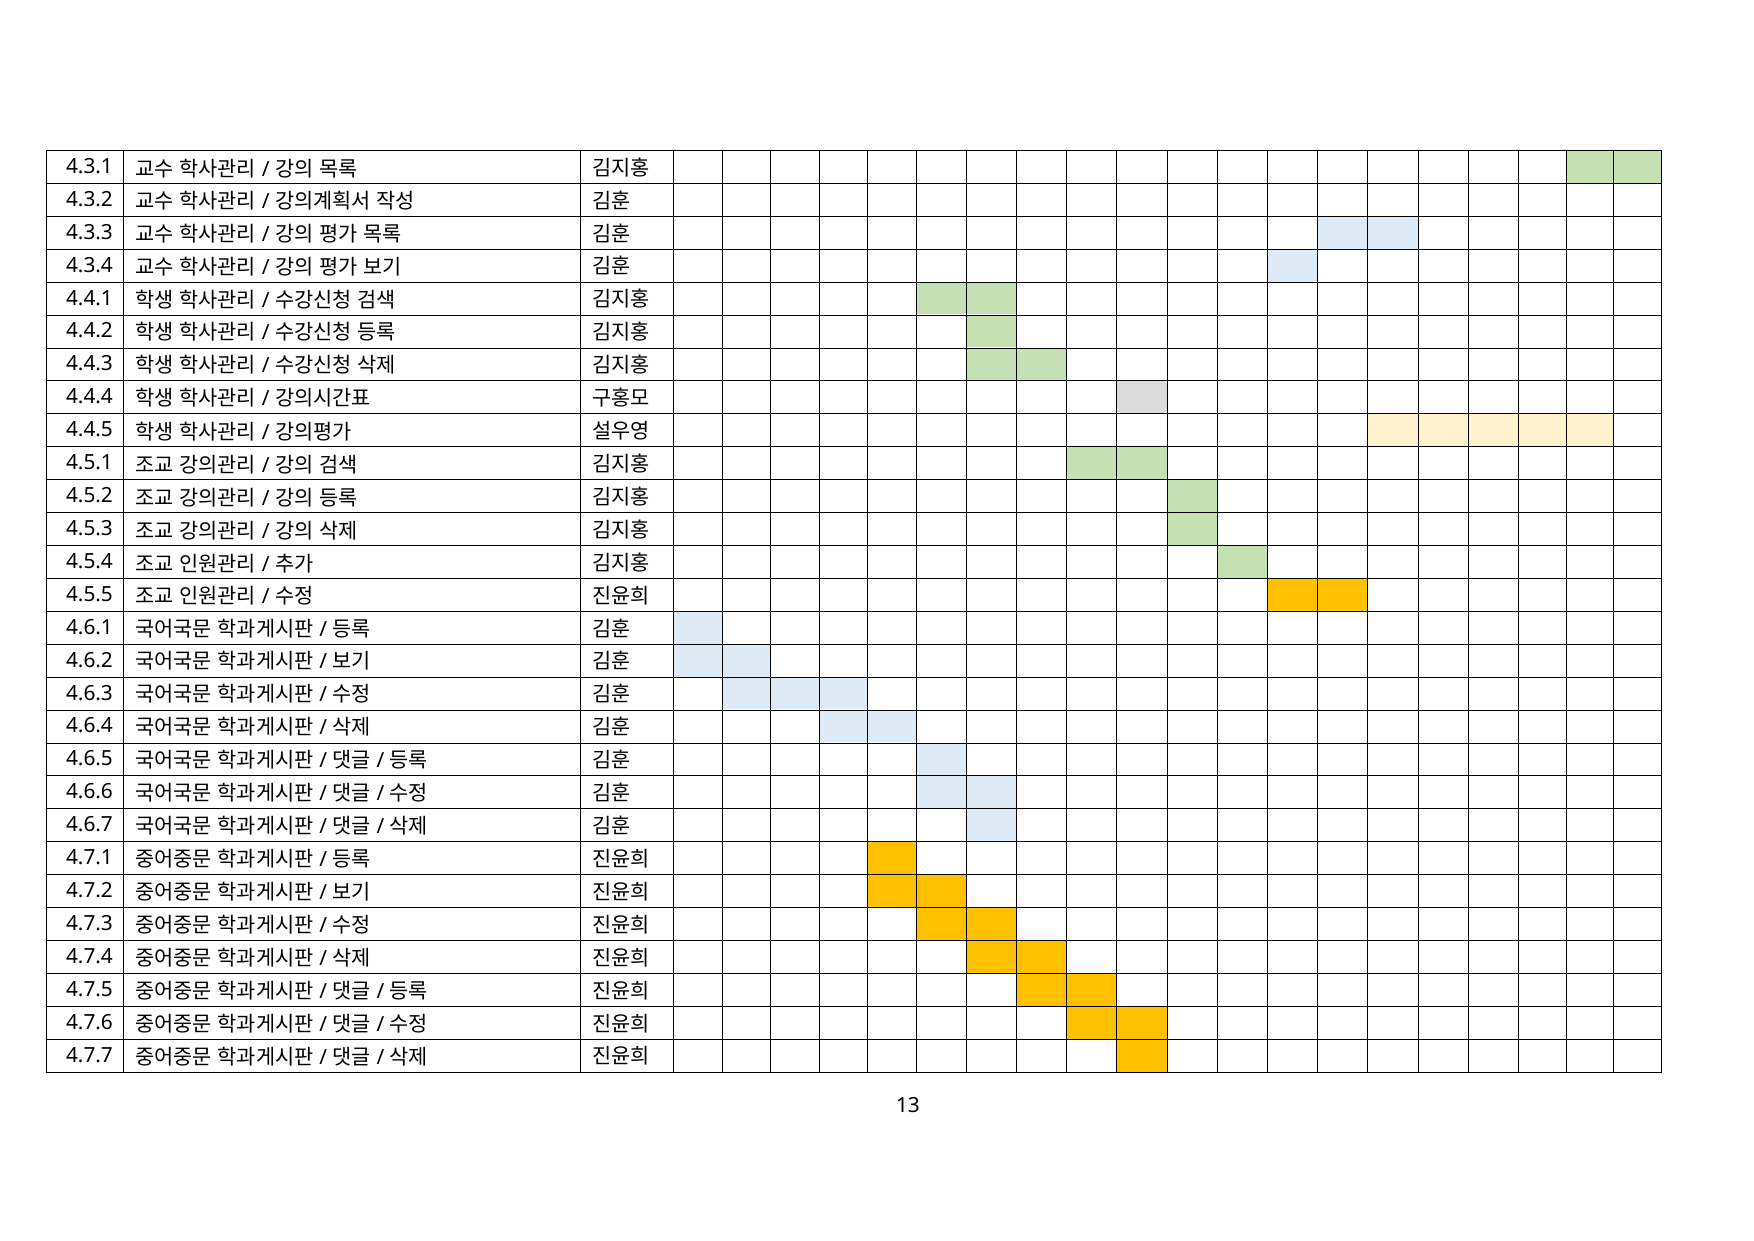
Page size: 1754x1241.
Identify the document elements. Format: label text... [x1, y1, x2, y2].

table_cell [1168, 579, 1217, 611]
table_cell [1318, 316, 1367, 347]
table_cell [1017, 776, 1066, 808]
table_cell [1567, 776, 1613, 808]
table_cell [1117, 513, 1167, 545]
table_cell [674, 349, 722, 380]
table_cell [1218, 480, 1267, 512]
table_cell [917, 974, 966, 1006]
table_cell [1419, 513, 1468, 545]
table_cell [1067, 809, 1116, 841]
table_cell [1519, 250, 1566, 282]
table_cell [1017, 349, 1066, 380]
table_cell [1117, 645, 1167, 677]
table_cell [1567, 711, 1613, 742]
table_cell [1469, 1040, 1518, 1072]
table_cell [1218, 744, 1267, 775]
table_cell [1469, 414, 1518, 446]
table_cell [1368, 184, 1418, 216]
table_cell [820, 776, 867, 808]
table_cell [1368, 250, 1418, 282]
table_cell [1469, 217, 1518, 249]
table_cell [771, 1007, 819, 1039]
table_cell [1117, 776, 1167, 808]
table_cell [1117, 349, 1167, 380]
table_cell [1268, 579, 1317, 611]
table_cell [674, 1007, 722, 1039]
table_cell 중어중문 학과게시판 / 등록 [124, 842, 580, 874]
table_cell [820, 941, 867, 973]
table_cell [868, 645, 916, 677]
table_cell [723, 184, 770, 216]
table_cell [1168, 480, 1217, 512]
table_cell [1218, 546, 1267, 578]
table_cell [1419, 776, 1468, 808]
table_cell [820, 1007, 867, 1039]
table_cell [1318, 1007, 1367, 1039]
table_cell [1117, 283, 1167, 314]
table_cell 김지홍 [581, 316, 673, 347]
table_cell [1318, 349, 1367, 380]
table_cell [1218, 381, 1267, 413]
table_cell [1017, 217, 1066, 249]
table_cell [1268, 1040, 1317, 1072]
table_cell [723, 217, 770, 249]
table_cell 중어중문 학과게시판 / 수정 [124, 908, 580, 940]
table_cell [1368, 381, 1418, 413]
table_cell [1268, 381, 1317, 413]
table_cell [1419, 711, 1468, 742]
table_cell 김훈 [581, 612, 673, 644]
table_cell [967, 414, 1016, 446]
table_cell [1218, 447, 1267, 479]
table_cell [771, 579, 819, 611]
table_cell [1368, 414, 1418, 446]
table_cell [1168, 645, 1217, 677]
table_cell [771, 974, 819, 1006]
table_cell [1268, 744, 1317, 775]
table_cell [771, 316, 819, 347]
table_cell [1017, 151, 1066, 183]
table_cell 4.5.2 [47, 480, 123, 512]
table_cell [1567, 809, 1613, 841]
table_cell 중어중문 학과게시판 / 댓글 / 등록 [124, 974, 580, 1006]
table_cell [674, 809, 722, 841]
table_cell [1168, 744, 1217, 775]
table_cell [1218, 776, 1267, 808]
table_cell [1469, 349, 1518, 380]
table_cell [1614, 316, 1661, 347]
table_cell [1567, 316, 1613, 347]
table_cell [674, 645, 722, 677]
table_cell [1368, 809, 1418, 841]
table_cell 4.6.7 [47, 809, 123, 841]
table_cell [674, 283, 722, 314]
table_cell [723, 776, 770, 808]
table_cell [771, 381, 819, 413]
table_cell 학생 학사관리 / 수강신청 삭제 [124, 349, 580, 380]
table_cell [1218, 908, 1267, 940]
table_cell [917, 744, 966, 775]
table_cell [1419, 316, 1468, 347]
table_cell [917, 513, 966, 545]
table_cell [967, 875, 1016, 907]
table_cell [820, 1040, 867, 1072]
table_cell 4.3.2 [47, 184, 123, 216]
table_cell [1368, 744, 1418, 775]
table_cell [771, 480, 819, 512]
table_cell [1168, 217, 1217, 249]
table_cell [1567, 974, 1613, 1006]
table_cell [1469, 974, 1518, 1006]
table_cell [1017, 316, 1066, 347]
table_cell [917, 678, 966, 709]
table_cell 4.6.1 [47, 612, 123, 644]
table_cell [917, 1040, 966, 1072]
table_cell [967, 1007, 1016, 1039]
table_cell [723, 579, 770, 611]
table_cell 4.5.5 [47, 579, 123, 611]
table_cell [1368, 316, 1418, 347]
table_cell 4.4.3 [47, 349, 123, 380]
table_cell [1067, 546, 1116, 578]
table_cell 중어중문 학과게시판 / 삭제 [124, 941, 580, 973]
table_cell [1168, 908, 1217, 940]
table_cell [1168, 513, 1217, 545]
table_cell [1017, 908, 1066, 940]
table_cell [1519, 349, 1566, 380]
table_cell [1567, 645, 1613, 677]
table_cell [1368, 908, 1418, 940]
table_cell 국어국문 학과게시판 / 댓글 / 수정 [124, 776, 580, 808]
table_cell [1117, 480, 1167, 512]
table_cell [868, 1040, 916, 1072]
table_cell [967, 579, 1016, 611]
table_cell [1117, 678, 1167, 709]
table_cell [1318, 678, 1367, 709]
table_cell [1519, 941, 1566, 973]
table_cell 조교 인원관리 / 수정 [124, 579, 580, 611]
table_cell [1067, 974, 1116, 1006]
table_cell [1519, 217, 1566, 249]
table_cell [723, 546, 770, 578]
table_cell [1318, 217, 1367, 249]
table_cell [917, 349, 966, 380]
table_cell [1519, 842, 1566, 874]
table_cell [1318, 414, 1367, 446]
table_cell [1567, 283, 1613, 314]
table_cell 학생 학사관리 / 강의시간표 [124, 381, 580, 413]
table_cell [967, 480, 1016, 512]
table_cell 조교 강의관리 / 강의 삭제 [124, 513, 580, 545]
table_cell [1567, 678, 1613, 709]
table_cell [674, 480, 722, 512]
table_cell [771, 941, 819, 973]
table_cell [723, 678, 770, 709]
table_cell [1017, 678, 1066, 709]
table_cell [1067, 645, 1116, 677]
table_cell [674, 875, 722, 907]
table_cell [868, 414, 916, 446]
table_cell [1268, 809, 1317, 841]
table_cell [1067, 250, 1116, 282]
table_cell [868, 744, 916, 775]
table_cell [723, 283, 770, 314]
table_cell [1567, 349, 1613, 380]
table_cell [723, 1007, 770, 1039]
table_cell 김지홍 [581, 480, 673, 512]
table_cell [917, 579, 966, 611]
table_cell [1567, 1040, 1613, 1072]
table_cell [967, 447, 1016, 479]
table_cell [1218, 184, 1267, 216]
table_cell [820, 414, 867, 446]
table_cell [723, 875, 770, 907]
table_cell 교수 학사관리 / 강의 평가 목록 [124, 217, 580, 249]
table_cell [1318, 776, 1367, 808]
table_cell 김훈 [581, 184, 673, 216]
table_cell 김지홍 [581, 447, 673, 479]
table_cell [1567, 151, 1613, 183]
table_cell [1368, 1007, 1418, 1039]
table_cell 4.7.6 [47, 1007, 123, 1039]
table_cell [723, 480, 770, 512]
table_cell [674, 513, 722, 545]
table_cell 학생 학사관리 / 강의평가 [124, 414, 580, 446]
table_cell [1067, 579, 1116, 611]
table_cell [1218, 579, 1267, 611]
table_cell [1567, 579, 1613, 611]
table_cell [1567, 250, 1613, 282]
table_cell [1168, 678, 1217, 709]
table_cell [1469, 316, 1518, 347]
table_cell [1168, 414, 1217, 446]
table_cell [1419, 447, 1468, 479]
table_cell [1368, 546, 1418, 578]
table_cell [1567, 941, 1613, 973]
table_cell [1268, 447, 1317, 479]
table_cell [917, 414, 966, 446]
table_cell [1268, 349, 1317, 380]
table_cell [723, 711, 770, 742]
table_cell [1017, 711, 1066, 742]
table_cell [1419, 184, 1468, 216]
table_cell [1519, 711, 1566, 742]
table_cell [1067, 447, 1116, 479]
table_cell [1614, 480, 1661, 512]
table_cell [1067, 678, 1116, 709]
table_cell [1519, 1040, 1566, 1072]
table_cell 교수 학사관리 / 강의계획서 작성 [124, 184, 580, 216]
table_cell [723, 809, 770, 841]
table_cell [1268, 217, 1317, 249]
table_cell 김지홍 [581, 349, 673, 380]
table_cell 조교 강의관리 / 강의 검색 [124, 447, 580, 479]
table_cell [1567, 217, 1613, 249]
table_cell [1519, 414, 1566, 446]
table_cell [1117, 447, 1167, 479]
table_cell [1268, 283, 1317, 314]
table_cell [723, 414, 770, 446]
table_cell [1318, 645, 1367, 677]
table_cell [1168, 711, 1217, 742]
table_cell [820, 744, 867, 775]
table_cell [674, 184, 722, 216]
table_cell [1017, 546, 1066, 578]
table_cell [1469, 842, 1518, 874]
table_cell [1419, 217, 1468, 249]
table_cell [1318, 744, 1367, 775]
table_cell [868, 908, 916, 940]
table_cell [1268, 908, 1317, 940]
table_cell [1469, 283, 1518, 314]
table_cell 진윤희 [581, 941, 673, 973]
table_cell [1017, 480, 1066, 512]
table_cell [1469, 711, 1518, 742]
table_cell [1318, 809, 1367, 841]
table_cell [868, 776, 916, 808]
table_cell [1168, 875, 1217, 907]
table_cell [967, 381, 1016, 413]
table_cell [967, 316, 1016, 347]
table_cell [868, 875, 916, 907]
table_cell [1567, 1007, 1613, 1039]
table_cell [1614, 283, 1661, 314]
table_cell [723, 908, 770, 940]
table_cell [771, 217, 819, 249]
table_cell [1168, 381, 1217, 413]
table_cell [1469, 447, 1518, 479]
table_cell [771, 645, 819, 677]
table_cell [868, 974, 916, 1006]
table_cell [917, 151, 966, 183]
table_cell [1419, 283, 1468, 314]
table_cell [1268, 875, 1317, 907]
table_cell [1268, 316, 1317, 347]
table_cell [771, 447, 819, 479]
table_cell [967, 842, 1016, 874]
table_cell [1614, 678, 1661, 709]
table_cell 김훈 [581, 776, 673, 808]
table_cell [723, 250, 770, 282]
table_cell [1614, 250, 1661, 282]
table_cell [917, 316, 966, 347]
table_cell [1168, 151, 1217, 183]
table_cell [1067, 381, 1116, 413]
table_cell [723, 974, 770, 1006]
table_cell 국어국문 학과게시판 / 댓글 / 삭제 [124, 809, 580, 841]
table_cell [1168, 842, 1217, 874]
table_cell 4.7.4 [47, 941, 123, 973]
table_cell [1614, 1007, 1661, 1039]
table_cell [1117, 711, 1167, 742]
table_cell [967, 744, 1016, 775]
table_cell [1268, 645, 1317, 677]
table_cell 4.3.3 [47, 217, 123, 249]
table_cell [1419, 941, 1468, 973]
table_cell 4.4.4 [47, 381, 123, 413]
table_cell [820, 151, 867, 183]
table_cell 조교 강의관리 / 강의 등록 [124, 480, 580, 512]
table_cell [674, 579, 722, 611]
table_cell 김훈 [581, 645, 673, 677]
table_cell [1168, 349, 1217, 380]
table_cell [1268, 941, 1317, 973]
table_cell 김지홍 [581, 283, 673, 314]
table_cell [1368, 283, 1418, 314]
table_cell [1419, 414, 1468, 446]
table_cell [1318, 579, 1367, 611]
table_cell [674, 1040, 722, 1072]
table_cell [1318, 974, 1367, 1006]
table_cell [820, 217, 867, 249]
table_cell [820, 480, 867, 512]
table_cell [967, 250, 1016, 282]
table_cell [1318, 447, 1367, 479]
table_cell 4.3.1 [47, 151, 123, 183]
table_cell [723, 447, 770, 479]
table_cell [1519, 447, 1566, 479]
table_cell [967, 941, 1016, 973]
table_cell [967, 283, 1016, 314]
table_cell [1017, 974, 1066, 1006]
table_cell [1218, 941, 1267, 973]
table_cell 진윤희 [581, 875, 673, 907]
table_cell [868, 612, 916, 644]
table_cell [1017, 381, 1066, 413]
table_cell [1318, 941, 1367, 973]
table_cell [1318, 381, 1367, 413]
table_cell [771, 414, 819, 446]
table_cell 4.4.1 [47, 283, 123, 314]
table_cell [1268, 184, 1317, 216]
table_cell 4.3.4 [47, 250, 123, 282]
table_cell [868, 480, 916, 512]
table_cell [771, 349, 819, 380]
table_cell [1614, 513, 1661, 545]
table_cell [917, 546, 966, 578]
table_cell [771, 151, 819, 183]
table_cell [1017, 744, 1066, 775]
table_cell [868, 941, 916, 973]
table_cell [967, 184, 1016, 216]
table_cell [1567, 546, 1613, 578]
table_cell [1318, 612, 1367, 644]
table_cell [1368, 579, 1418, 611]
table_cell [868, 381, 916, 413]
table_cell [1519, 316, 1566, 347]
table_cell [967, 908, 1016, 940]
table_cell [1368, 151, 1418, 183]
table_cell [1218, 842, 1267, 874]
table_cell [917, 447, 966, 479]
table_cell [1268, 1007, 1317, 1039]
table_cell [674, 381, 722, 413]
table_cell [1218, 1040, 1267, 1072]
table_cell [1067, 151, 1116, 183]
table_cell [1318, 250, 1367, 282]
table_cell [868, 513, 916, 545]
table_cell [1017, 842, 1066, 874]
table_cell [917, 908, 966, 940]
table_cell [820, 250, 867, 282]
table_cell [1519, 974, 1566, 1006]
table_cell [820, 316, 867, 347]
table_cell [1067, 480, 1116, 512]
table_cell [1067, 908, 1116, 940]
table_cell [771, 744, 819, 775]
table_cell [1419, 908, 1468, 940]
table_cell [1567, 447, 1613, 479]
table_cell [1117, 184, 1167, 216]
table_cell [917, 776, 966, 808]
table_cell [1268, 414, 1317, 446]
table_cell [1419, 678, 1468, 709]
table_cell [1614, 349, 1661, 380]
table_cell [1268, 151, 1317, 183]
table_cell [771, 250, 819, 282]
table_cell [1469, 908, 1518, 940]
table_cell [1318, 711, 1367, 742]
table_cell [723, 842, 770, 874]
table_cell [1614, 645, 1661, 677]
table_cell [820, 283, 867, 314]
table_cell [723, 349, 770, 380]
table_cell [1067, 1040, 1116, 1072]
table_cell [1567, 381, 1613, 413]
table_cell [1067, 612, 1116, 644]
table_cell [868, 447, 916, 479]
table_cell [674, 941, 722, 973]
table_cell [1218, 678, 1267, 709]
table_cell [1419, 974, 1468, 1006]
table_cell [917, 283, 966, 314]
table_cell [723, 941, 770, 973]
table_cell [1067, 316, 1116, 347]
table_cell [674, 151, 722, 183]
table_cell [1117, 151, 1167, 183]
table_cell [1469, 184, 1518, 216]
table_cell [868, 1007, 916, 1039]
table_cell [1469, 151, 1518, 183]
table_cell [820, 612, 867, 644]
table_cell 4.6.2 [47, 645, 123, 677]
table_cell [1318, 546, 1367, 578]
table_cell 4.5.1 [47, 447, 123, 479]
table_cell [723, 513, 770, 545]
table_cell [1168, 612, 1217, 644]
table_cell [1614, 1040, 1661, 1072]
table_cell [967, 678, 1016, 709]
table_cell [1469, 546, 1518, 578]
table_cell [1218, 217, 1267, 249]
table_cell [674, 414, 722, 446]
table_cell [1419, 1007, 1468, 1039]
table_cell [771, 842, 819, 874]
table_cell 진윤희 [581, 1007, 673, 1039]
table_cell 김훈 [581, 809, 673, 841]
table_cell [1368, 842, 1418, 874]
table_cell 교수 학사관리 / 강의 목록 [124, 151, 580, 183]
table_cell [1168, 250, 1217, 282]
table_cell 4.7.5 [47, 974, 123, 1006]
table_cell [1067, 744, 1116, 775]
table_cell [1469, 744, 1518, 775]
table_cell [1117, 612, 1167, 644]
table_cell [1519, 579, 1566, 611]
table_cell [1368, 447, 1418, 479]
table_cell 중어중문 학과게시판 / 댓글 / 수정 [124, 1007, 580, 1039]
table_cell [820, 711, 867, 742]
table_cell [1469, 941, 1518, 973]
table_cell [1519, 809, 1566, 841]
table_cell 김훈 [581, 217, 673, 249]
table_cell 학생 학사관리 / 수강신청 등록 [124, 316, 580, 347]
table_cell [1117, 908, 1167, 940]
table_cell [1017, 283, 1066, 314]
table_cell [1218, 349, 1267, 380]
table_cell [1218, 151, 1267, 183]
table_cell [1419, 579, 1468, 611]
table_cell [1168, 974, 1217, 1006]
table_cell [1567, 842, 1613, 874]
table_cell [1168, 941, 1217, 973]
table_cell [1419, 1040, 1468, 1072]
table_cell [967, 1040, 1016, 1072]
table_cell [723, 151, 770, 183]
table_cell [1218, 974, 1267, 1006]
table_cell [1469, 809, 1518, 841]
table_cell [1368, 678, 1418, 709]
table_cell [820, 809, 867, 841]
table_cell [868, 809, 916, 841]
table_cell [1117, 250, 1167, 282]
table_cell [820, 678, 867, 709]
table_cell [1067, 1007, 1116, 1039]
table_cell [868, 151, 916, 183]
table_cell [868, 283, 916, 314]
table_cell [1368, 645, 1418, 677]
table_cell [1614, 908, 1661, 940]
table_cell [1368, 941, 1418, 973]
table_cell [1469, 480, 1518, 512]
table_cell [1168, 1040, 1217, 1072]
table_cell [967, 974, 1016, 1006]
table_cell [1168, 184, 1217, 216]
table_cell [1519, 151, 1566, 183]
table_cell 4.4.2 [47, 316, 123, 347]
table_cell [820, 974, 867, 1006]
table_cell [1614, 974, 1661, 1006]
table_cell [1419, 381, 1468, 413]
table_cell [1067, 217, 1116, 249]
table_cell [1318, 283, 1367, 314]
table_cell [1368, 612, 1418, 644]
table_cell [967, 776, 1016, 808]
table_cell [967, 645, 1016, 677]
table_cell [1318, 184, 1367, 216]
table_cell [868, 546, 916, 578]
table_cell [917, 250, 966, 282]
table_cell [1218, 711, 1267, 742]
table_cell [1567, 414, 1613, 446]
table_cell [820, 447, 867, 479]
table_cell [1567, 513, 1613, 545]
table_cell [917, 809, 966, 841]
table_cell [820, 381, 867, 413]
table_cell [1117, 579, 1167, 611]
table_cell [967, 217, 1016, 249]
table_cell [1168, 546, 1217, 578]
table_cell 국어국문 학과게시판 / 등록 [124, 612, 580, 644]
table_cell [1268, 974, 1317, 1006]
table_cell [1614, 809, 1661, 841]
table_cell [1519, 283, 1566, 314]
table_cell [1067, 513, 1116, 545]
table_cell [1067, 283, 1116, 314]
table_cell [1117, 1007, 1167, 1039]
table_cell [723, 612, 770, 644]
table_cell [1017, 1007, 1066, 1039]
table_cell [1567, 744, 1613, 775]
table_cell [771, 283, 819, 314]
table_cell [1368, 217, 1418, 249]
table_cell [1614, 776, 1661, 808]
table_cell [1368, 776, 1418, 808]
table_cell [1117, 974, 1167, 1006]
table_cell [723, 316, 770, 347]
table_cell [1519, 908, 1566, 940]
table_cell 진윤희 [581, 974, 673, 1006]
table_cell [1117, 316, 1167, 347]
table_cell 조교 인원관리 / 추가 [124, 546, 580, 578]
table_cell 4.6.4 [47, 711, 123, 742]
table_cell [771, 546, 819, 578]
table_cell [1218, 1007, 1267, 1039]
table_cell [1117, 842, 1167, 874]
table_cell [674, 744, 722, 775]
table_cell [1519, 875, 1566, 907]
table_cell [1469, 513, 1518, 545]
table_cell [1419, 612, 1468, 644]
table_cell 진윤희 [581, 908, 673, 940]
table_cell [868, 217, 916, 249]
table_cell [1017, 447, 1066, 479]
table_cell [1519, 513, 1566, 545]
table_cell [771, 678, 819, 709]
table_cell 김지홍 [581, 151, 673, 183]
table_cell [1368, 711, 1418, 742]
table_cell 4.7.3 [47, 908, 123, 940]
table_cell [674, 612, 722, 644]
table_cell [1218, 875, 1267, 907]
table_cell [1614, 151, 1661, 183]
table_cell [1318, 151, 1367, 183]
table_cell [1067, 349, 1116, 380]
table_cell [1318, 513, 1367, 545]
table_cell [1419, 875, 1468, 907]
table_cell [1368, 974, 1418, 1006]
table_cell [1268, 513, 1317, 545]
table_cell [1218, 809, 1267, 841]
table_cell [1117, 875, 1167, 907]
table_cell [674, 250, 722, 282]
table_cell [1368, 875, 1418, 907]
table_cell [1268, 711, 1317, 742]
table_cell [1419, 744, 1468, 775]
table_cell [771, 612, 819, 644]
table_cell [1614, 381, 1661, 413]
table_cell [771, 776, 819, 808]
table_cell 4.7.2 [47, 875, 123, 907]
table_cell [1017, 250, 1066, 282]
table_cell [1368, 480, 1418, 512]
table_cell [674, 546, 722, 578]
table_cell 중어중문 학과게시판 / 댓글 / 삭제 [124, 1040, 580, 1072]
table_cell 국어국문 학과게시판 / 삭제 [124, 711, 580, 742]
table_cell 구홍모 [581, 381, 673, 413]
table_cell [1519, 678, 1566, 709]
table_cell [1117, 546, 1167, 578]
table_cell [1469, 645, 1518, 677]
table_cell [1567, 612, 1613, 644]
table_cell [917, 381, 966, 413]
table_cell 진윤희 [581, 579, 673, 611]
table_cell [967, 513, 1016, 545]
table_cell [967, 612, 1016, 644]
table_cell [1117, 217, 1167, 249]
table_cell 4.6.6 [47, 776, 123, 808]
table_cell [1117, 381, 1167, 413]
table_cell [820, 908, 867, 940]
table_cell [1419, 809, 1468, 841]
table_cell [771, 1040, 819, 1072]
table_cell 설우영 [581, 414, 673, 446]
table_cell [1318, 875, 1367, 907]
table_cell [1268, 678, 1317, 709]
table_cell [820, 546, 867, 578]
table_cell [1614, 447, 1661, 479]
table_cell [771, 908, 819, 940]
table_cell [1017, 579, 1066, 611]
table_cell 4.5.3 [47, 513, 123, 545]
table_cell [674, 447, 722, 479]
table_cell [1567, 875, 1613, 907]
table_cell [1368, 1040, 1418, 1072]
table_cell 국어국문 학과게시판 / 수정 [124, 678, 580, 709]
table_cell [1614, 612, 1661, 644]
table_cell [674, 908, 722, 940]
table_cell [917, 480, 966, 512]
table_cell [820, 579, 867, 611]
table_cell [1017, 1040, 1066, 1072]
table_cell 4.5.4 [47, 546, 123, 578]
table_cell [967, 711, 1016, 742]
table_cell 김지홍 [581, 546, 673, 578]
table_cell [820, 645, 867, 677]
table_cell [1067, 711, 1116, 742]
table_cell 4.6.3 [47, 678, 123, 709]
table_cell [917, 645, 966, 677]
table_cell [1614, 217, 1661, 249]
table_cell [1017, 513, 1066, 545]
table_cell [1368, 349, 1418, 380]
table_cell [868, 349, 916, 380]
table_cell [1168, 1007, 1217, 1039]
table_cell [1419, 250, 1468, 282]
table_cell [1117, 414, 1167, 446]
table_cell [1168, 776, 1217, 808]
table_cell [967, 546, 1016, 578]
table_cell [1218, 250, 1267, 282]
table_cell [1469, 875, 1518, 907]
table_cell [1117, 809, 1167, 841]
table_cell [1614, 184, 1661, 216]
table_cell 김훈 [581, 711, 673, 742]
table_cell [1117, 1040, 1167, 1072]
table_cell [1519, 776, 1566, 808]
table_cell [1017, 645, 1066, 677]
table_cell [1519, 1007, 1566, 1039]
table_cell [1268, 776, 1317, 808]
table_cell [771, 184, 819, 216]
table_cell [674, 217, 722, 249]
table_cell 김훈 [581, 744, 673, 775]
table_cell [1067, 941, 1116, 973]
table_cell [1469, 381, 1518, 413]
table_cell [868, 184, 916, 216]
table_cell 김지홍 [581, 513, 673, 545]
table_cell [868, 579, 916, 611]
table_cell [1067, 776, 1116, 808]
table_cell [917, 217, 966, 249]
table_cell [1567, 184, 1613, 216]
table_cell [1519, 184, 1566, 216]
table_cell [1067, 414, 1116, 446]
table_cell [1117, 744, 1167, 775]
table_cell [1519, 546, 1566, 578]
table_cell [723, 744, 770, 775]
table_cell [1368, 513, 1418, 545]
table_cell [723, 381, 770, 413]
table_cell [1614, 842, 1661, 874]
table_cell 국어국문 학과게시판 / 댓글 / 등록 [124, 744, 580, 775]
table_cell [1469, 579, 1518, 611]
table_cell [771, 875, 819, 907]
table_cell [967, 809, 1016, 841]
table_cell [1519, 612, 1566, 644]
table_cell [1017, 809, 1066, 841]
table_cell [1614, 711, 1661, 742]
table_cell [1017, 184, 1066, 216]
table_cell [1567, 480, 1613, 512]
table_cell [1419, 480, 1468, 512]
table_cell 진윤희 [581, 842, 673, 874]
table_cell [1268, 546, 1317, 578]
table_cell [1268, 612, 1317, 644]
table_cell [674, 711, 722, 742]
table_cell [1268, 250, 1317, 282]
table_cell [1017, 941, 1066, 973]
table_cell 4.7.7 [47, 1040, 123, 1072]
table_cell [1017, 875, 1066, 907]
table_cell [1168, 283, 1217, 314]
table_cell [1218, 316, 1267, 347]
table_cell [1168, 447, 1217, 479]
table_cell [1218, 283, 1267, 314]
table_cell [917, 875, 966, 907]
table_cell [1614, 546, 1661, 578]
table_cell [771, 513, 819, 545]
table_cell [1614, 579, 1661, 611]
table_cell [1469, 678, 1518, 709]
table_cell [1614, 744, 1661, 775]
table_cell [1419, 645, 1468, 677]
table_cell 학생 학사관리 / 수강신청 검색 [124, 283, 580, 314]
table_cell [674, 678, 722, 709]
table_cell [820, 842, 867, 874]
table_cell [917, 184, 966, 216]
table_cell [967, 349, 1016, 380]
table_cell [1067, 875, 1116, 907]
table_cell [1168, 316, 1217, 347]
table_cell [1419, 349, 1468, 380]
table_cell [1519, 645, 1566, 677]
table_cell [1117, 941, 1167, 973]
table_cell 4.4.5 [47, 414, 123, 446]
table_cell [1419, 842, 1468, 874]
table_cell [820, 349, 867, 380]
table_cell [820, 184, 867, 216]
table_cell 김훈 [581, 678, 673, 709]
table_cell [1067, 842, 1116, 874]
table_cell [1218, 612, 1267, 644]
table_cell [674, 974, 722, 1006]
table_cell [917, 612, 966, 644]
table_cell [868, 250, 916, 282]
table_cell [1318, 480, 1367, 512]
table_cell [1318, 908, 1367, 940]
table_cell [1519, 744, 1566, 775]
table_cell [868, 678, 916, 709]
table_cell [917, 941, 966, 973]
table_cell [1469, 776, 1518, 808]
table_cell 4.7.1 [47, 842, 123, 874]
table_cell [1017, 414, 1066, 446]
table_cell [674, 776, 722, 808]
table_cell 김훈 [581, 250, 673, 282]
table_cell [1017, 612, 1066, 644]
table_cell [1614, 875, 1661, 907]
table_cell [967, 151, 1016, 183]
table_cell [917, 1007, 966, 1039]
table_cell [771, 809, 819, 841]
table_cell [1567, 908, 1613, 940]
table_cell [1168, 809, 1217, 841]
table_cell [1218, 645, 1267, 677]
table_cell [1469, 612, 1518, 644]
table_cell [868, 711, 916, 742]
table_cell [820, 875, 867, 907]
table_cell [1519, 381, 1566, 413]
table_cell [1614, 414, 1661, 446]
table_cell 국어국문 학과게시판 / 보기 [124, 645, 580, 677]
table_cell [1318, 1040, 1367, 1072]
table_cell 교수 학사관리 / 강의 평가 보기 [124, 250, 580, 282]
table_cell 중어중문 학과게시판 / 보기 [124, 875, 580, 907]
table_cell [868, 842, 916, 874]
table_cell [674, 842, 722, 874]
table_cell [1218, 513, 1267, 545]
table_cell [1419, 151, 1468, 183]
table_cell [1268, 480, 1317, 512]
table_cell 진윤희 [581, 1040, 673, 1072]
table_cell [917, 842, 966, 874]
table_cell [1469, 1007, 1518, 1039]
table_cell 4.6.5 [47, 744, 123, 775]
table_cell [674, 316, 722, 347]
table_cell [1318, 842, 1367, 874]
table_cell [1614, 941, 1661, 973]
table_cell [723, 1040, 770, 1072]
table_cell [820, 513, 867, 545]
table_cell [1067, 184, 1116, 216]
table_cell [1419, 546, 1468, 578]
table_cell [1519, 480, 1566, 512]
table_cell [1469, 250, 1518, 282]
table_cell [1268, 842, 1317, 874]
table_cell [1218, 414, 1267, 446]
table_cell [771, 711, 819, 742]
table_cell [723, 645, 770, 677]
table_cell [868, 316, 916, 347]
table_cell [917, 711, 966, 742]
